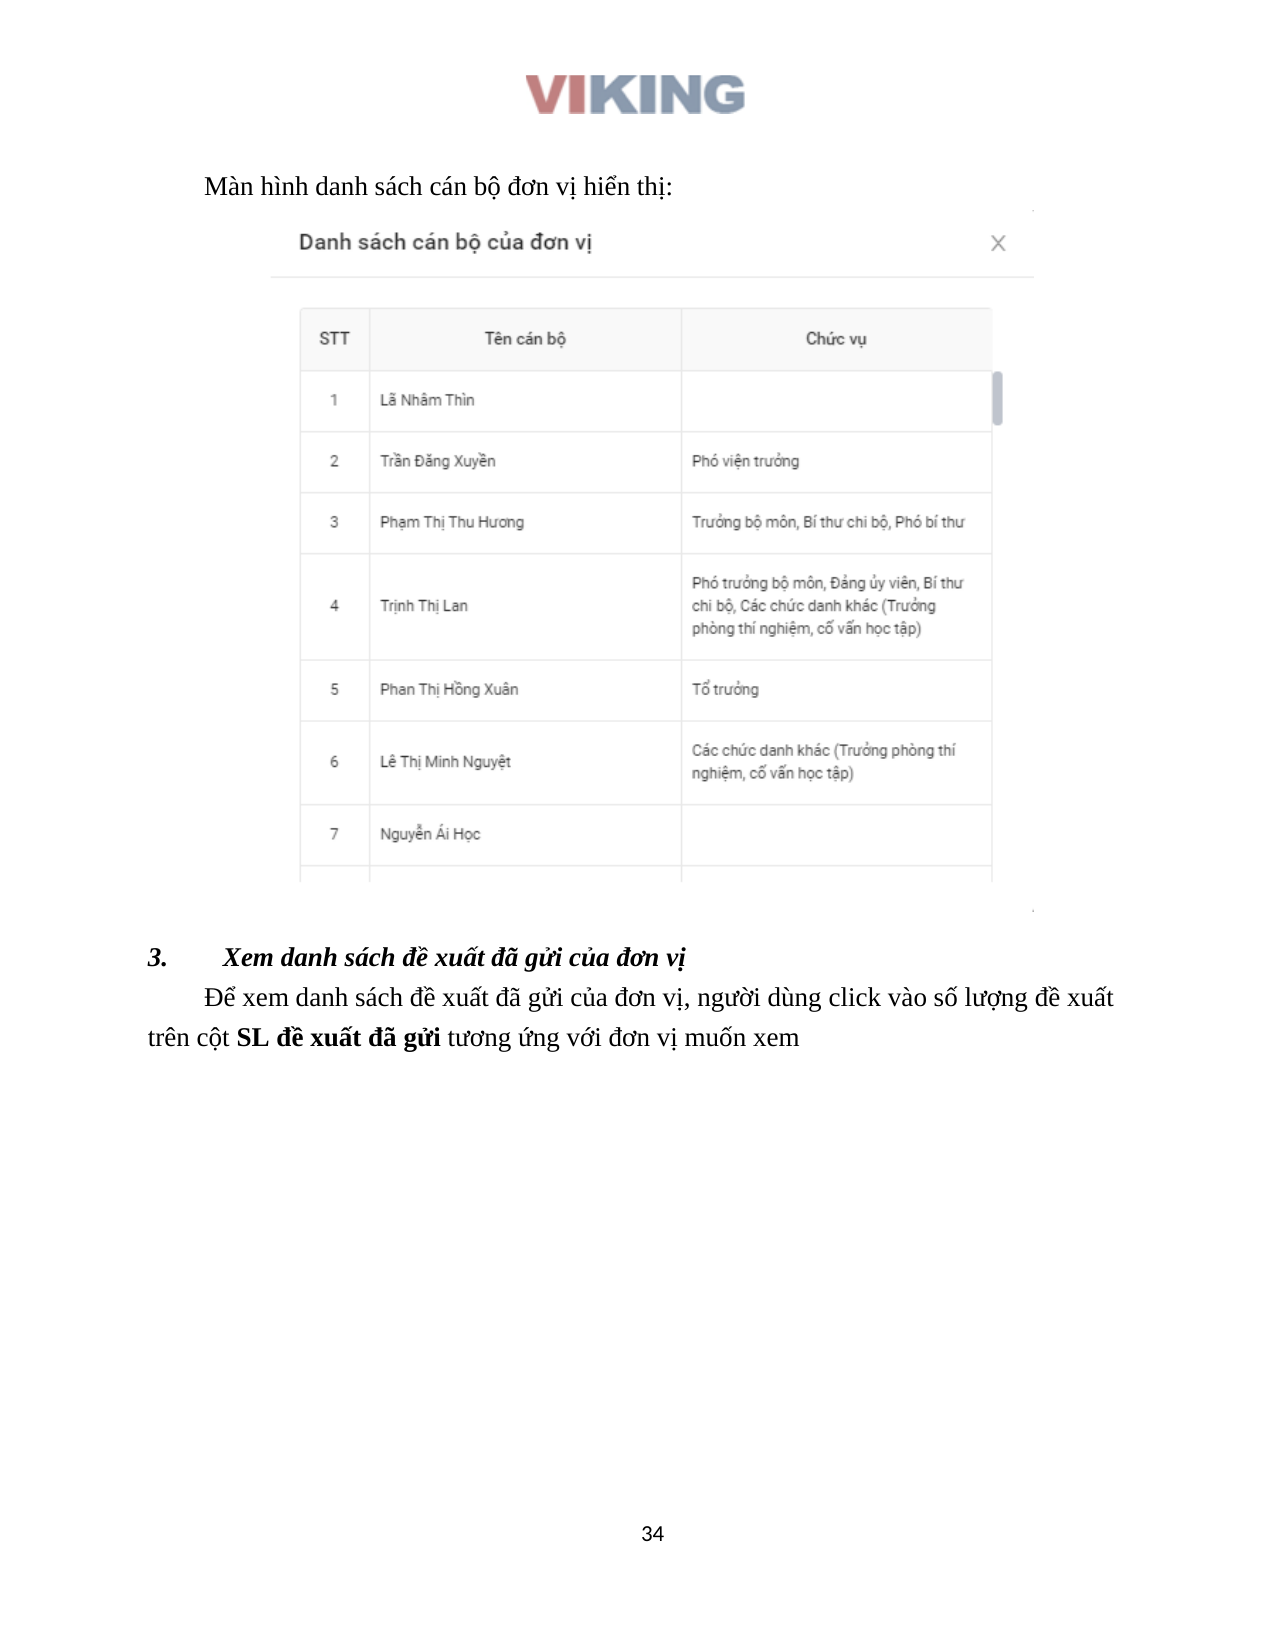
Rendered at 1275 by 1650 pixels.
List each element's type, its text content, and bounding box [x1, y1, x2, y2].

picture [270, 210, 1034, 912]
subtitle Xem danh sách đề xuất đã gửi của đơn vị [148, 941, 1157, 972]
picture [525, 75, 745, 114]
text Để xem danh sách đề xuất đã gửi của đơn vị, người dùng click vào số lượng đề xuất trên cột SL đề xuất đã gửi tương ứng với đơn vị muốn xem [148, 981, 1157, 1053]
text Màn hình danh sách cán bộ đơn vị hiển thị: [148, 170, 1157, 201]
